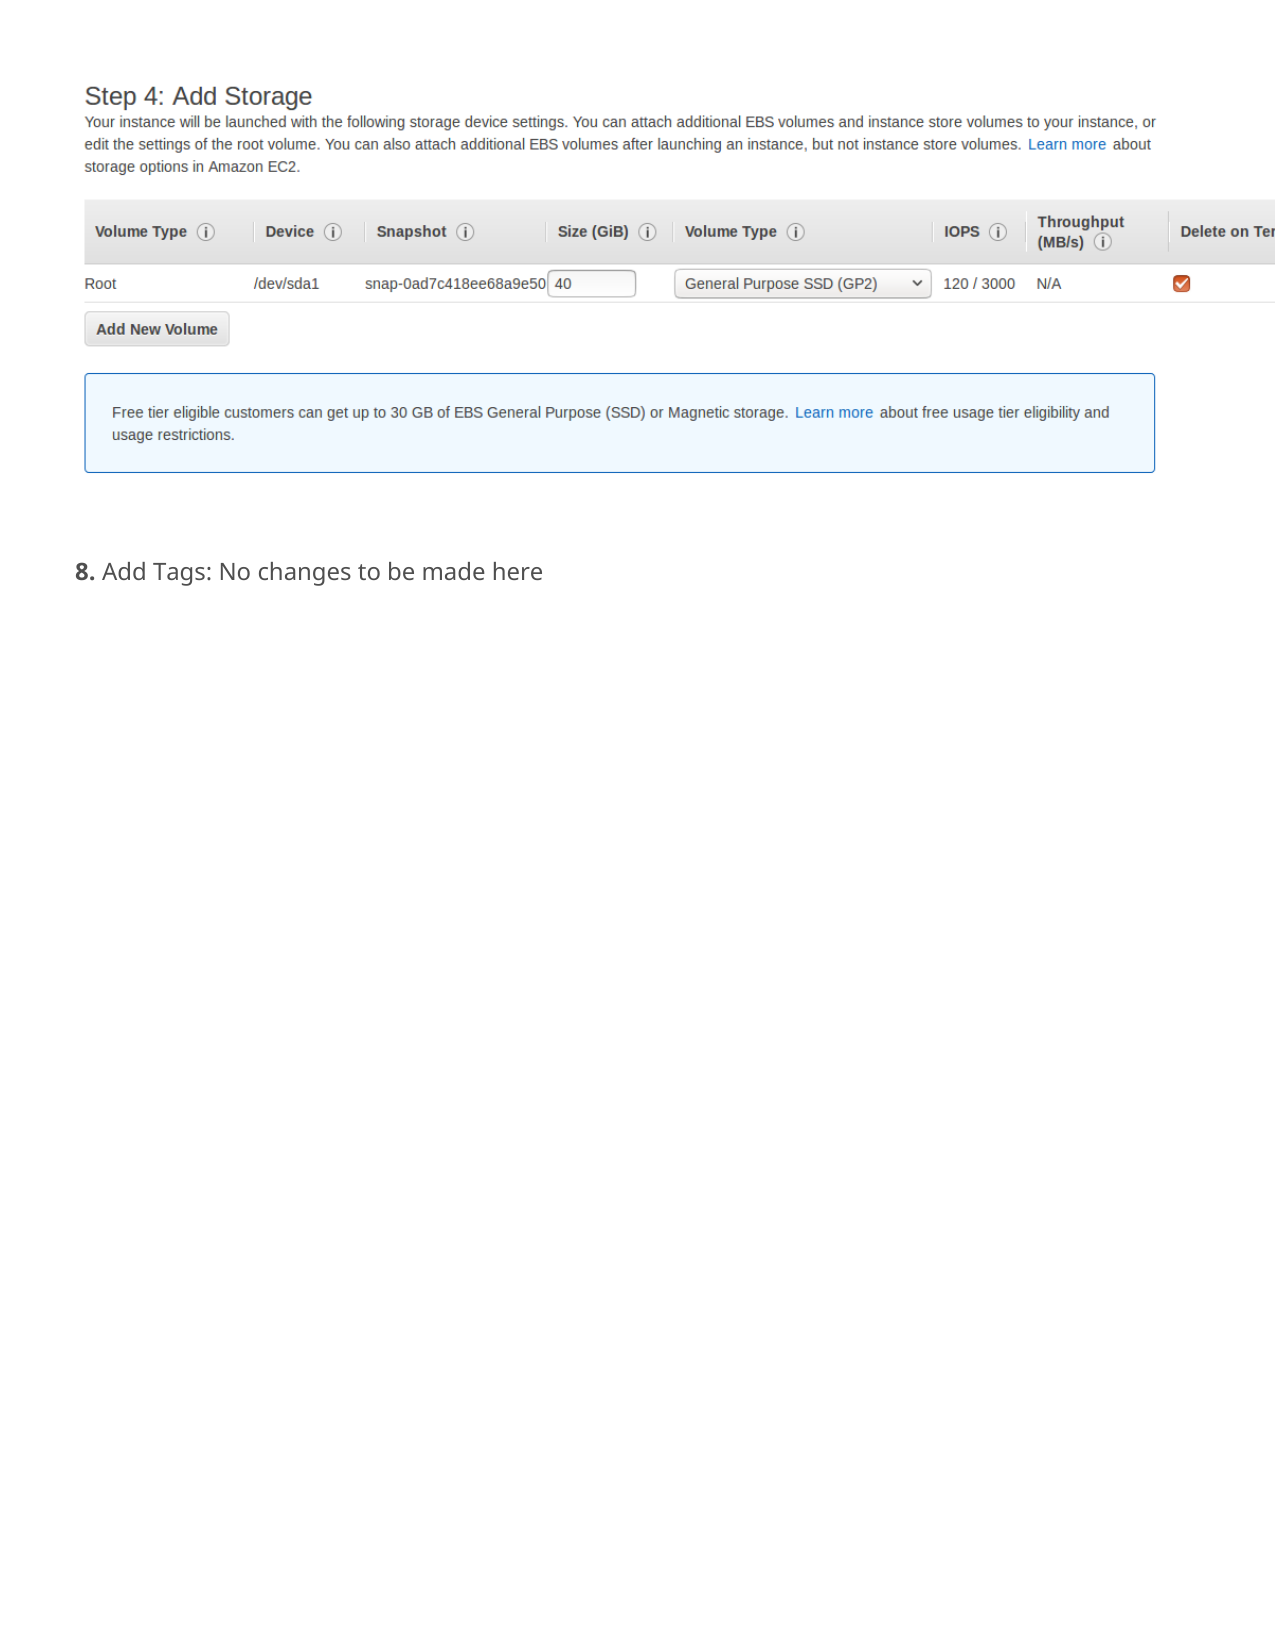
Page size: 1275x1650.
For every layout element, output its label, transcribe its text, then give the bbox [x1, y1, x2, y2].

text 8. Add Tags: No changes to be made here [75, 555, 1200, 587]
picture [75, 75, 1275, 489]
